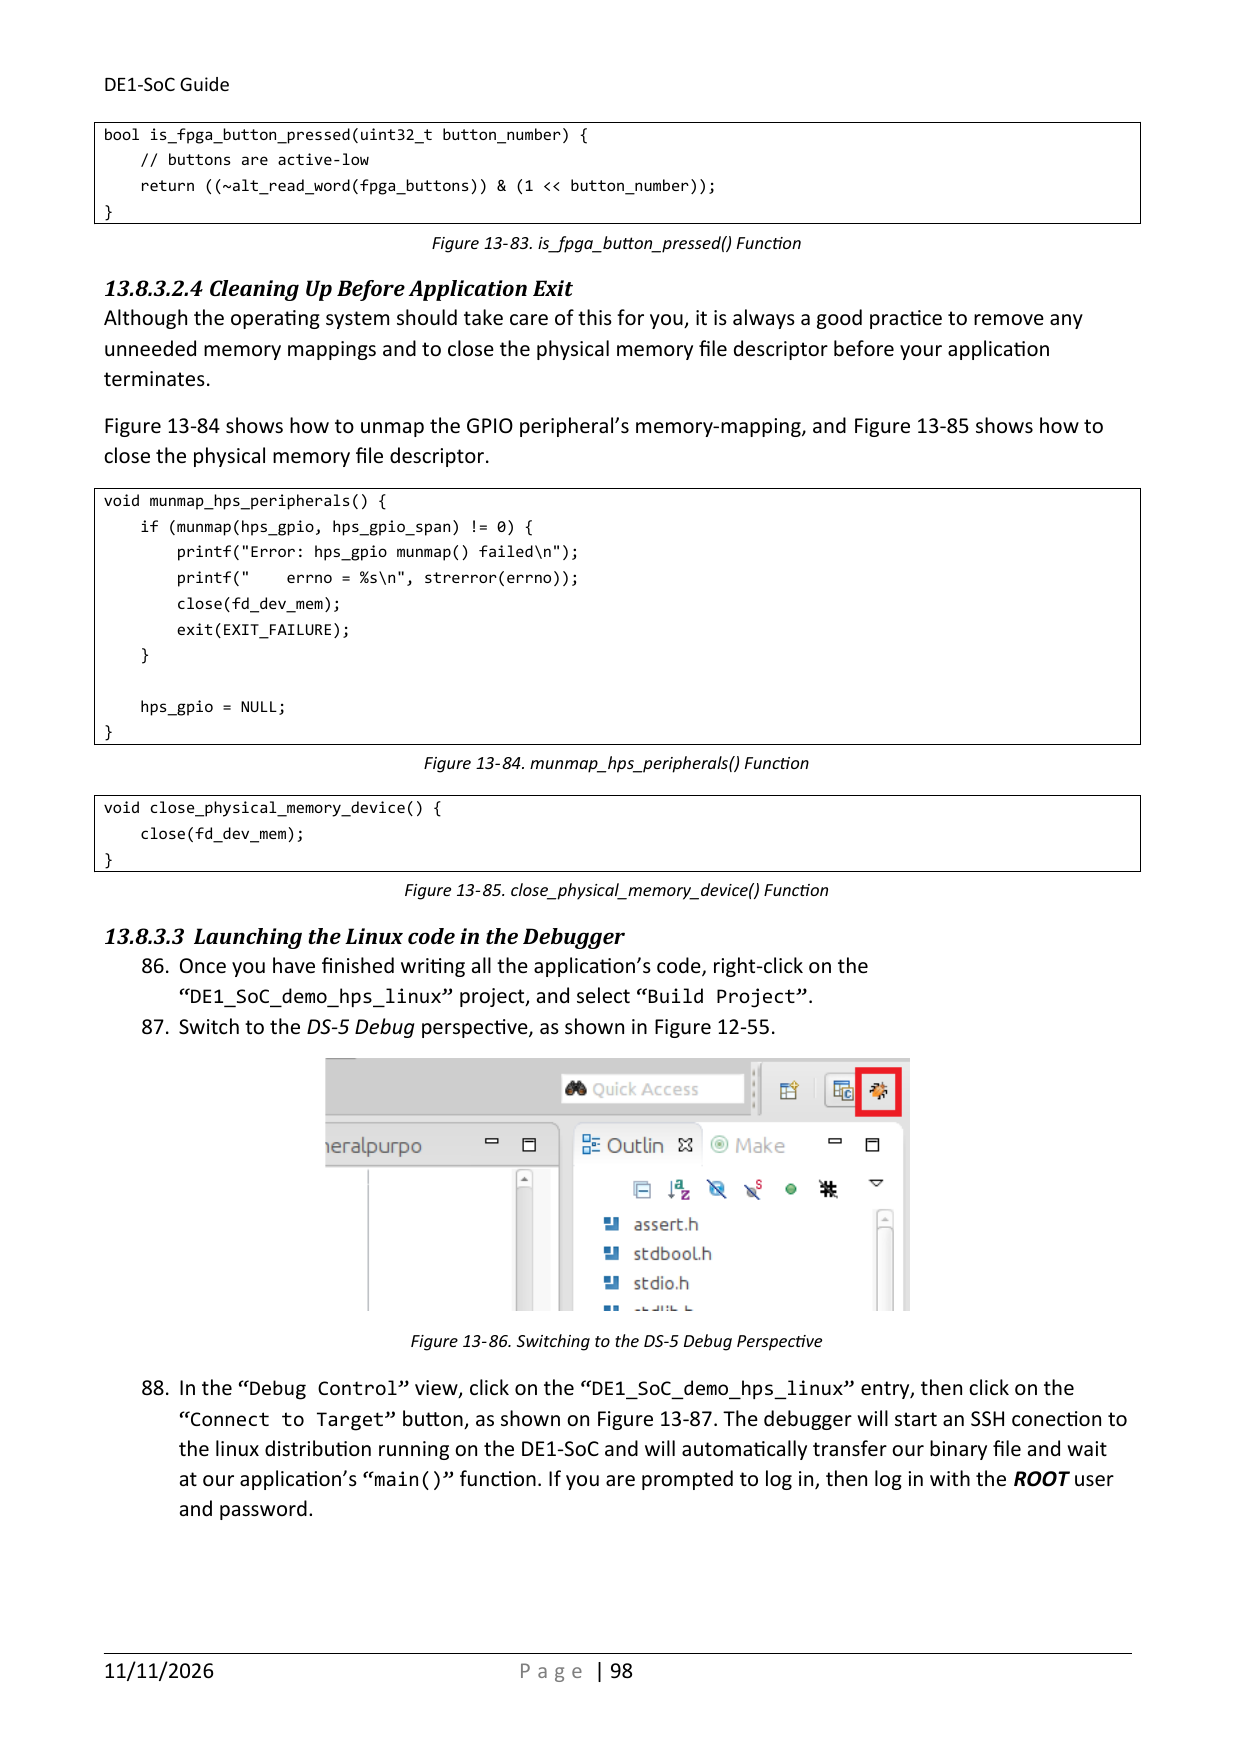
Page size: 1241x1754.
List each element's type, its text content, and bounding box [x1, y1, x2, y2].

text } [95, 642, 1140, 665]
text printf("Error: hps_gpio munmap() failed\n"); [95, 539, 1140, 562]
text exit(EXIT_FAILURE); [95, 617, 1140, 639]
picture [325, 1058, 910, 1311]
text printf(" errno = %s\n", strerror(errno)); [95, 565, 1140, 588]
text if (munmap(hps_gpio, hps_gpio_span) != 0) { [95, 514, 1140, 536]
text void munmap_hps_peripherals() { [95, 489, 1140, 511]
text close(fd_dev_mem); [95, 821, 1140, 843]
text close(fd_dev_mem); [95, 591, 1140, 613]
subtitle Cleaning Up Before Application Exit [103, 274, 1132, 301]
list Once you have finished writing all the application’s code, right-click on the “DE1_SoC_demo_hps_linux” project, and select “Build Project”. [141, 951, 1132, 1009]
text // buttons are active-low [95, 147, 1140, 170]
subtitle Launching the Linux code in the Debugger [103, 922, 1132, 949]
text } [95, 847, 1140, 871]
text return ((~alt_read_word(fpga_buttons)) & (1 << button_number)); [95, 173, 1140, 196]
text } [95, 199, 1140, 223]
text void close_physical_memory_device() { [95, 796, 1140, 818]
text hps_gpio = NULL; [95, 694, 1140, 716]
text Although the operating system should take care of this for you, it is always a good practice to remove any unneeded memory mappings and to close the physical memory file descriptor before your application terminates. [103, 303, 1132, 392]
text bool is_fpga_button_pressed(uint32_t button_number) { [95, 123, 1140, 144]
text } [95, 719, 1140, 744]
